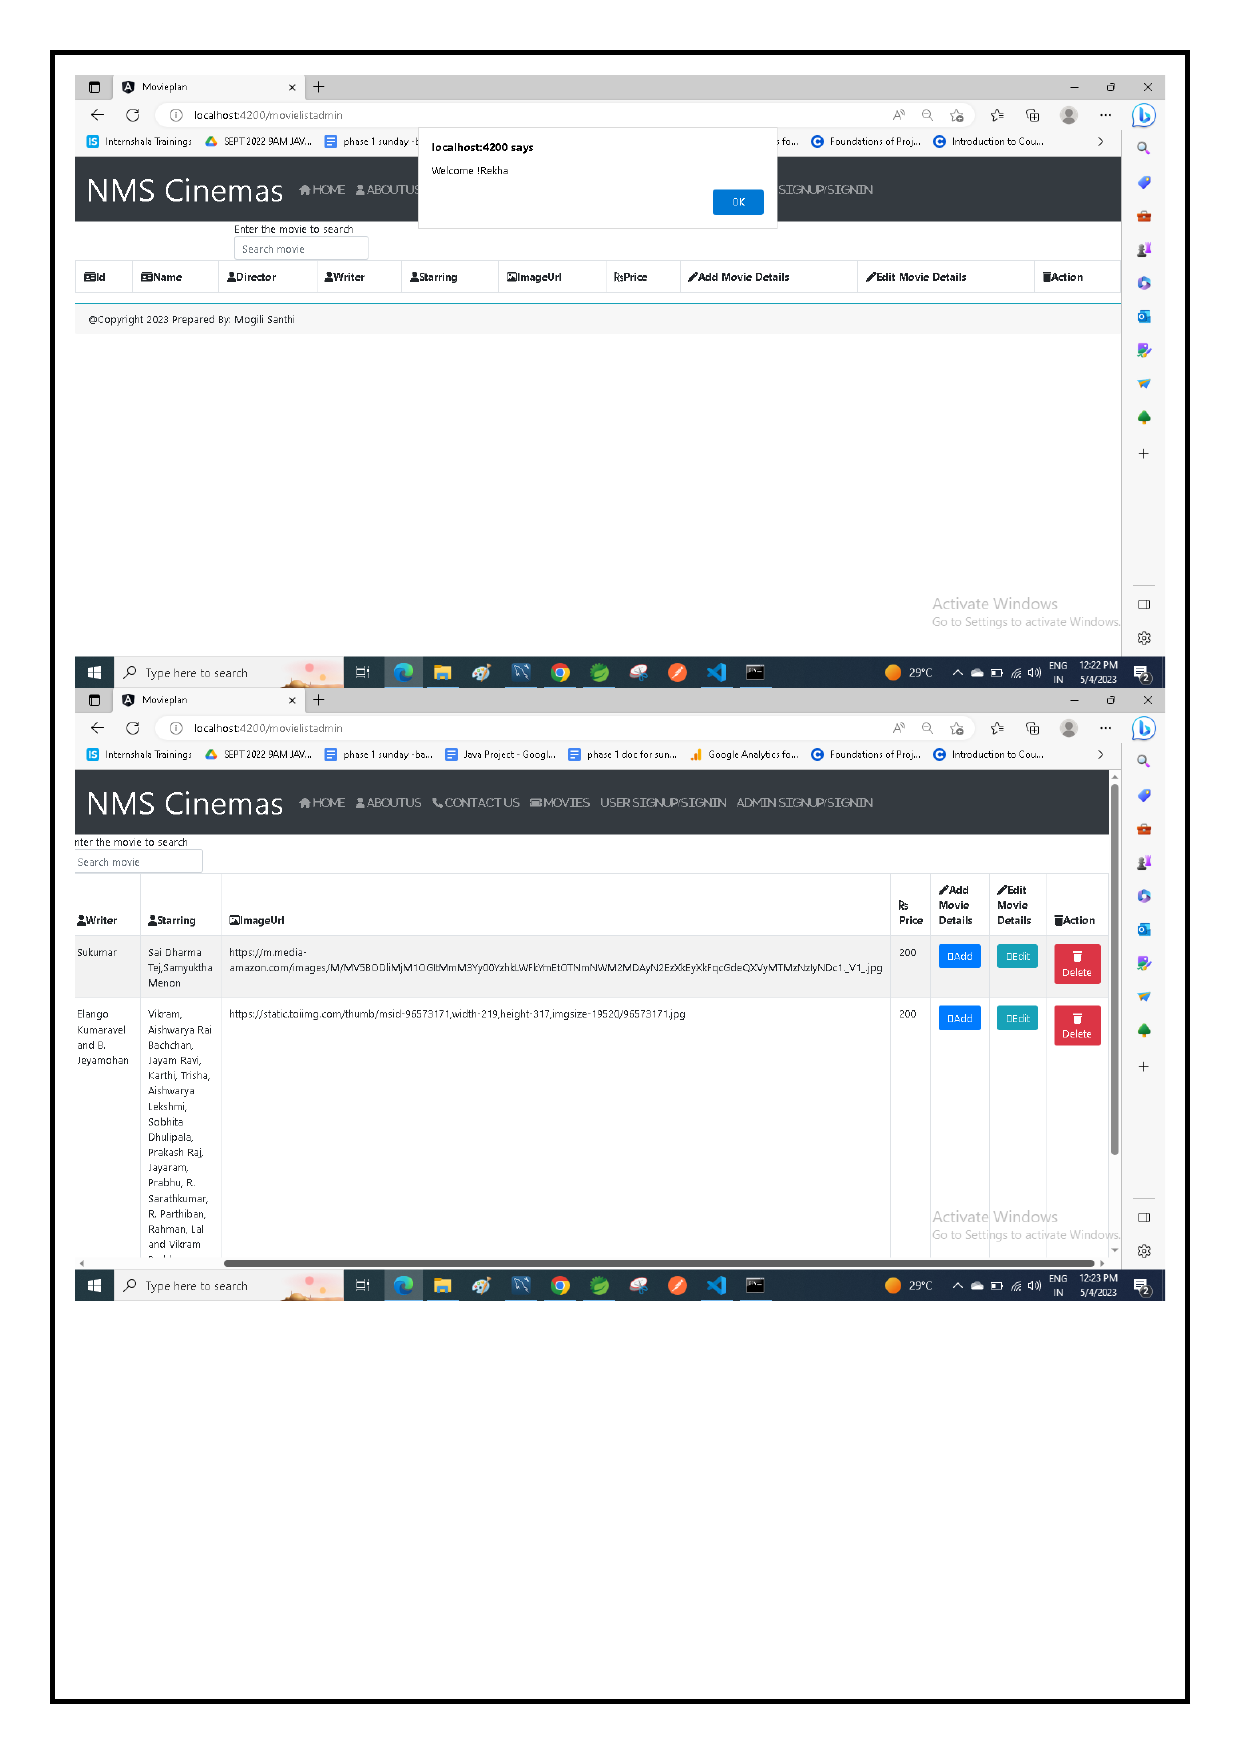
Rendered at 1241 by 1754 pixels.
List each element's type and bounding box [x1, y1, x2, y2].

picture [75, 75, 1166, 1301]
